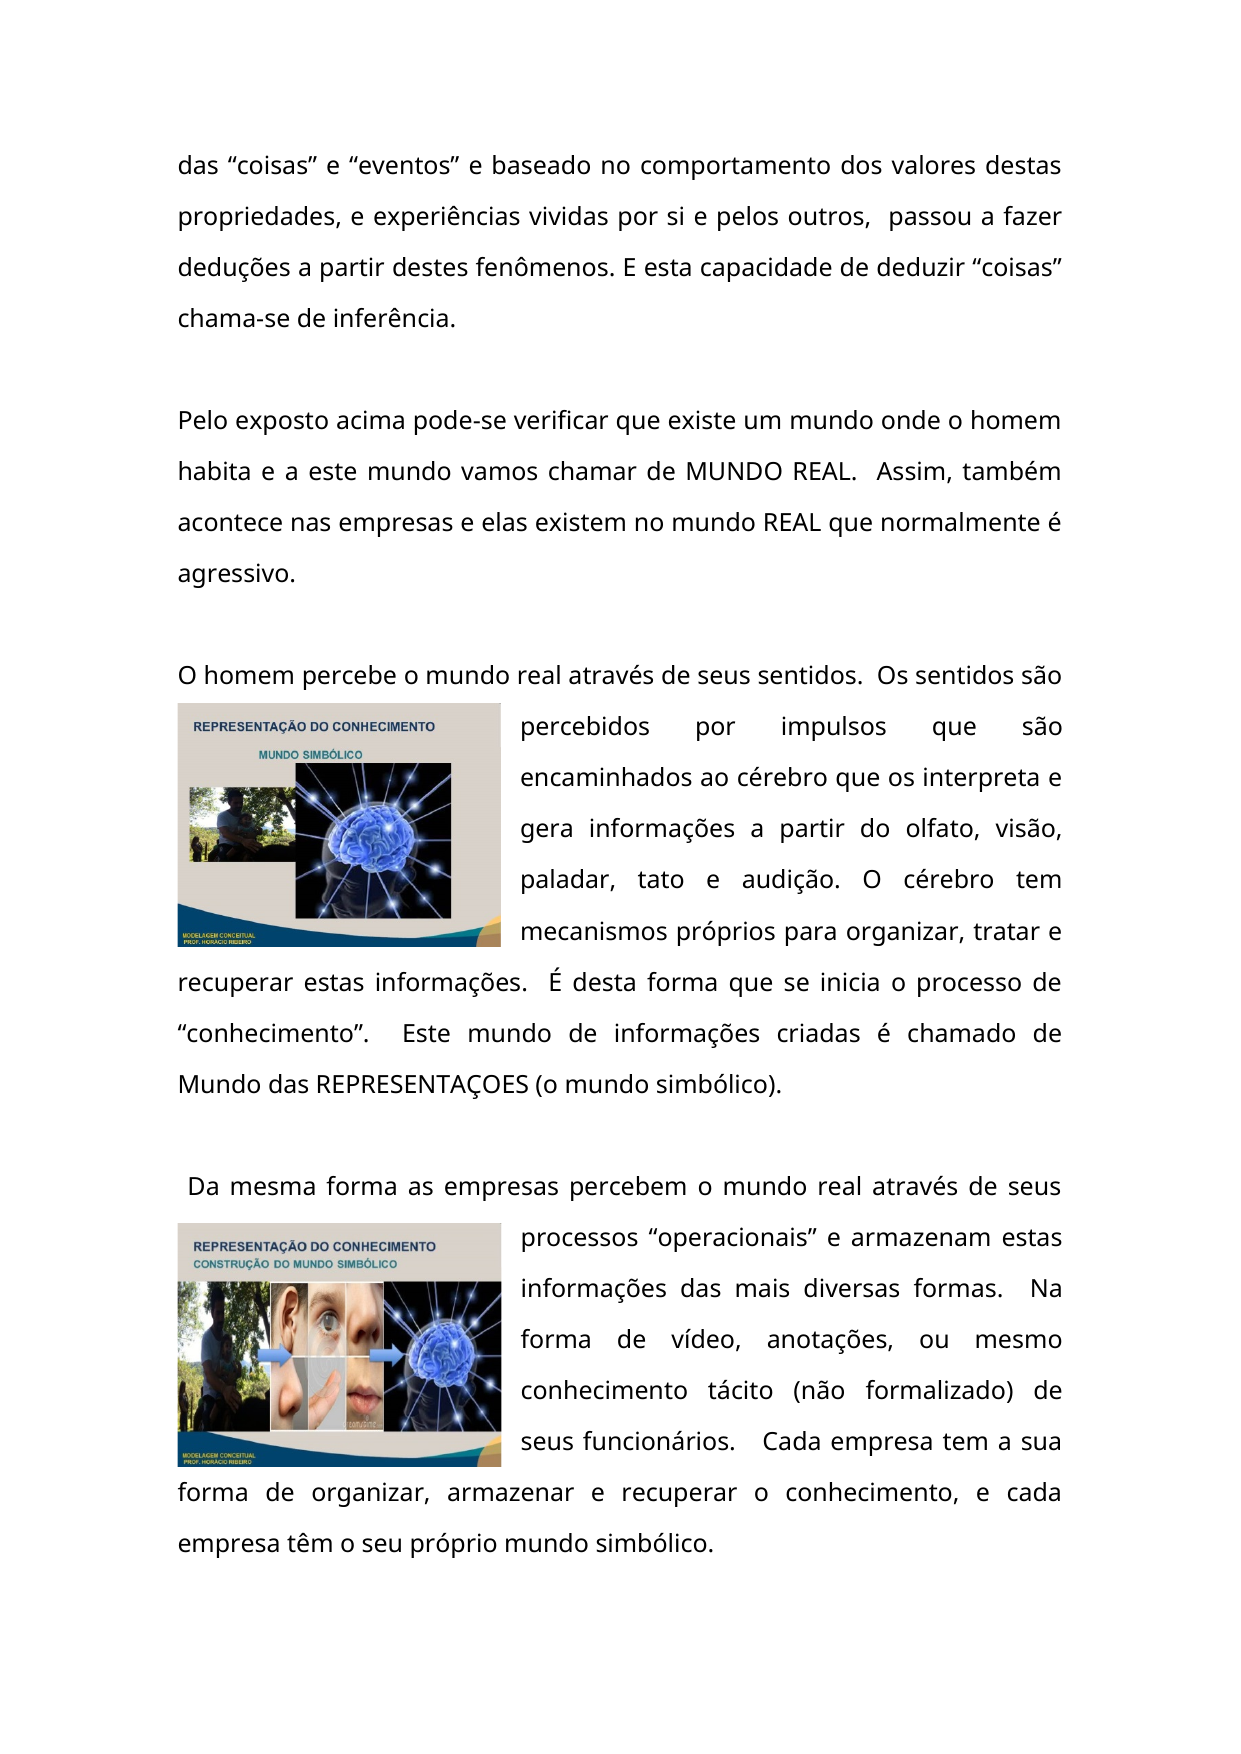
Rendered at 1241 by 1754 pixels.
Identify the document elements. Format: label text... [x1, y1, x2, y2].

picture [177, 703, 501, 947]
text Pelo exposto acima pode-se verificar que existe um mundo onde o homem habita e a este mundo vamos chamar de MUNDO REAL. Assim, também acontece nas empresas e elas existem no mundo REAL que normalmente é agressivo. [177, 403, 1063, 590]
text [177, 148, 1063, 335]
text O homem percebe o mundo real através de seus sentidos. Os sentidos são percebidos por impulsos que são encaminhados ao cérebro que os interpreta e gera informações a partir do olfato, visão, paladar, tato e audição. O cérebro tem mecanismos próprios para organizar, tratar e recuperar estas informações. É desta forma que se inicia o processo de “conhecimento”. Este mundo de informações criadas é chamado de Mundo das REPRESENTAÇOES (o mundo simbólico). [177, 658, 1063, 1100]
text Da mesma forma as empresas percebem o mundo real através de seus processos “operacionais” e armazenam estas informações das mais diversas formas. Na forma de vídeo, anotações, ou mesmo conhecimento tácito (não formalizado) de seus funcionários. Cada empresa tem a sua forma de organizar, armazenar e recuperar o conhecimento, e cada empresa têm o seu próprio mundo simbólico. [177, 1168, 1063, 1560]
picture [177, 1223, 502, 1467]
